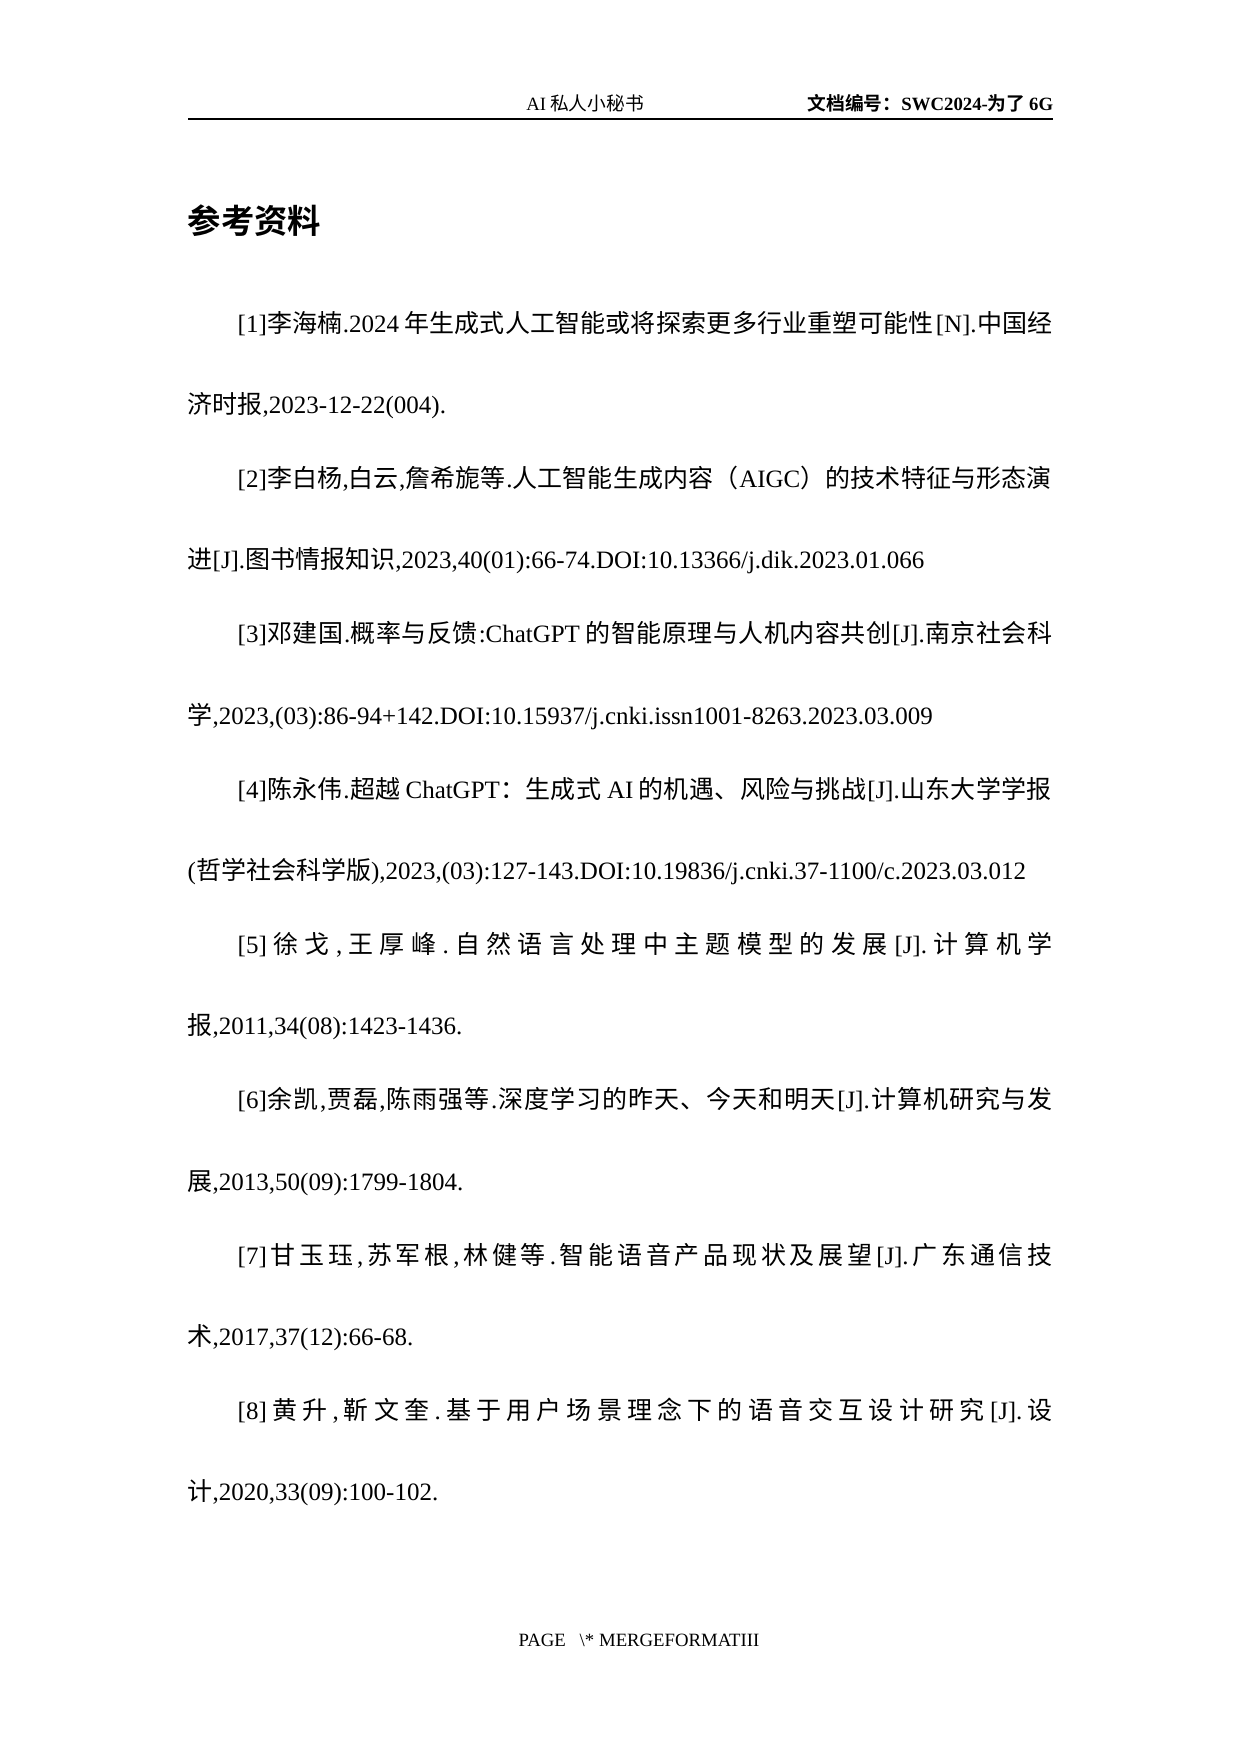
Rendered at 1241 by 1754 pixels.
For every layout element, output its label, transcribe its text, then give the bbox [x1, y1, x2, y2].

text [4]陈永伟.超越ChatGPT：生成式AI的机遇、风险与挑战[J].山东大学学报(哲学社会科学版),2023,(03):127-143.DOI:10.19836/j.cnki.37-1100/c.2023.03.012 [187, 755, 1053, 901]
text [2]李白杨,白云,詹希旎等.人工智能生成内容（AIGC）的技术特征与形态演进[J].图书情报知识,2023,40(01):66-74.DOI:10.13366/j.dik.2023.01.066 [187, 444, 1053, 591]
text [3]邓建国.概率与反馈:ChatGPT的智能原理与人机内容共创[J].南京社会科学,2023,(03):86-94+142.DOI:10.15937/j.cnki.issn1001-8263.2023.03.009 [187, 599, 1053, 746]
text [6]余凯,贾磊,陈雨强等.深度学习的昨天、今天和明天[J].计算机研究与发展,2013,50(09):1799-1804. [187, 1066, 1053, 1212]
text [5]徐戈,王厚峰.自然语言处理中主题模型的发展[J].计算机学报,2011,34(08):1423-1436. [187, 910, 1053, 1056]
text [1]李海楠.2024年生成式人工智能或将探索更多行业重塑可能性[N].中国经济时报,2023-12-22(004). [187, 289, 1053, 435]
subtitle 参考资料 [187, 187, 1053, 252]
text [7]甘玉珏,苏军根,林健等.智能语音产品现状及展望[J].广东通信技术,2017,37(12):66-68. [187, 1221, 1053, 1367]
text [8]黄升,靳文奎.基于用户场景理念下的语音交互设计研究[J].设计,2020,33(09):100-102. [187, 1376, 1053, 1522]
